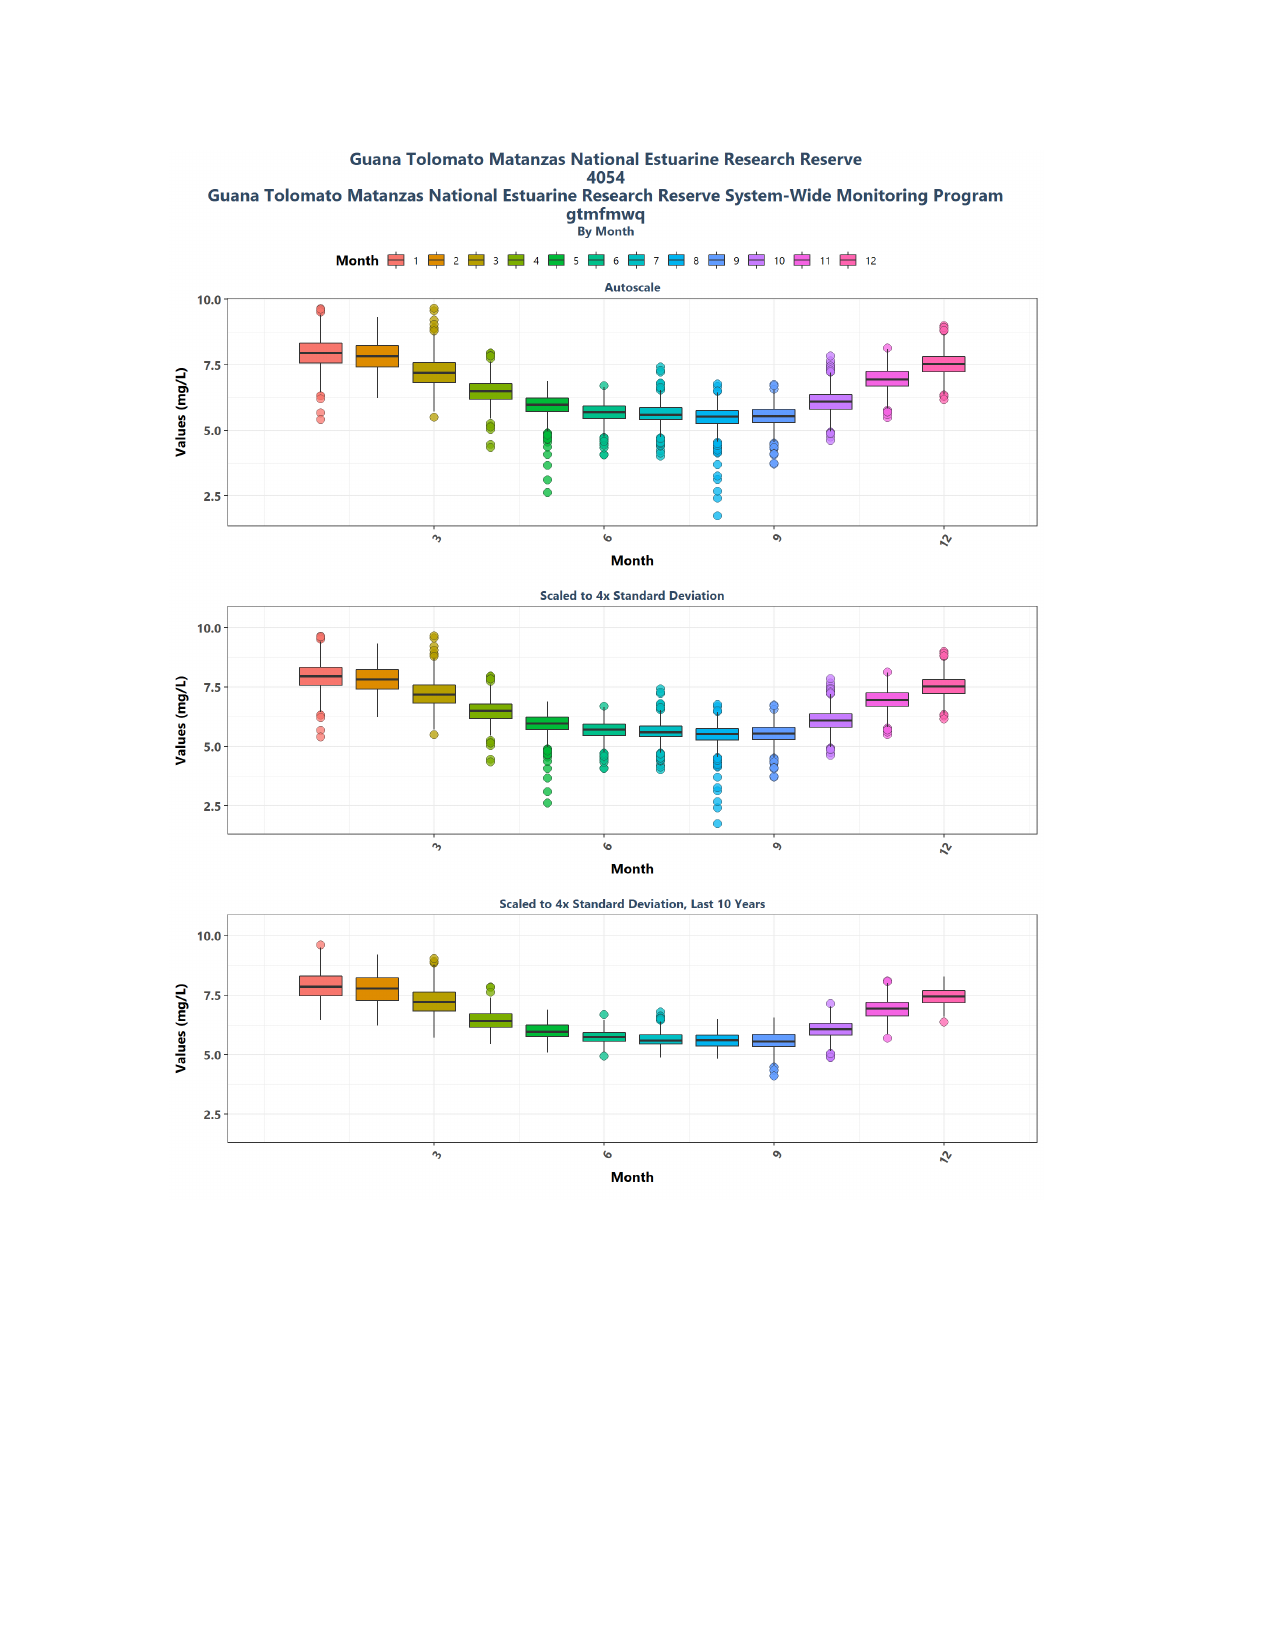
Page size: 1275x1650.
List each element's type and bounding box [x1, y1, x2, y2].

picture [168, 150, 1044, 1200]
